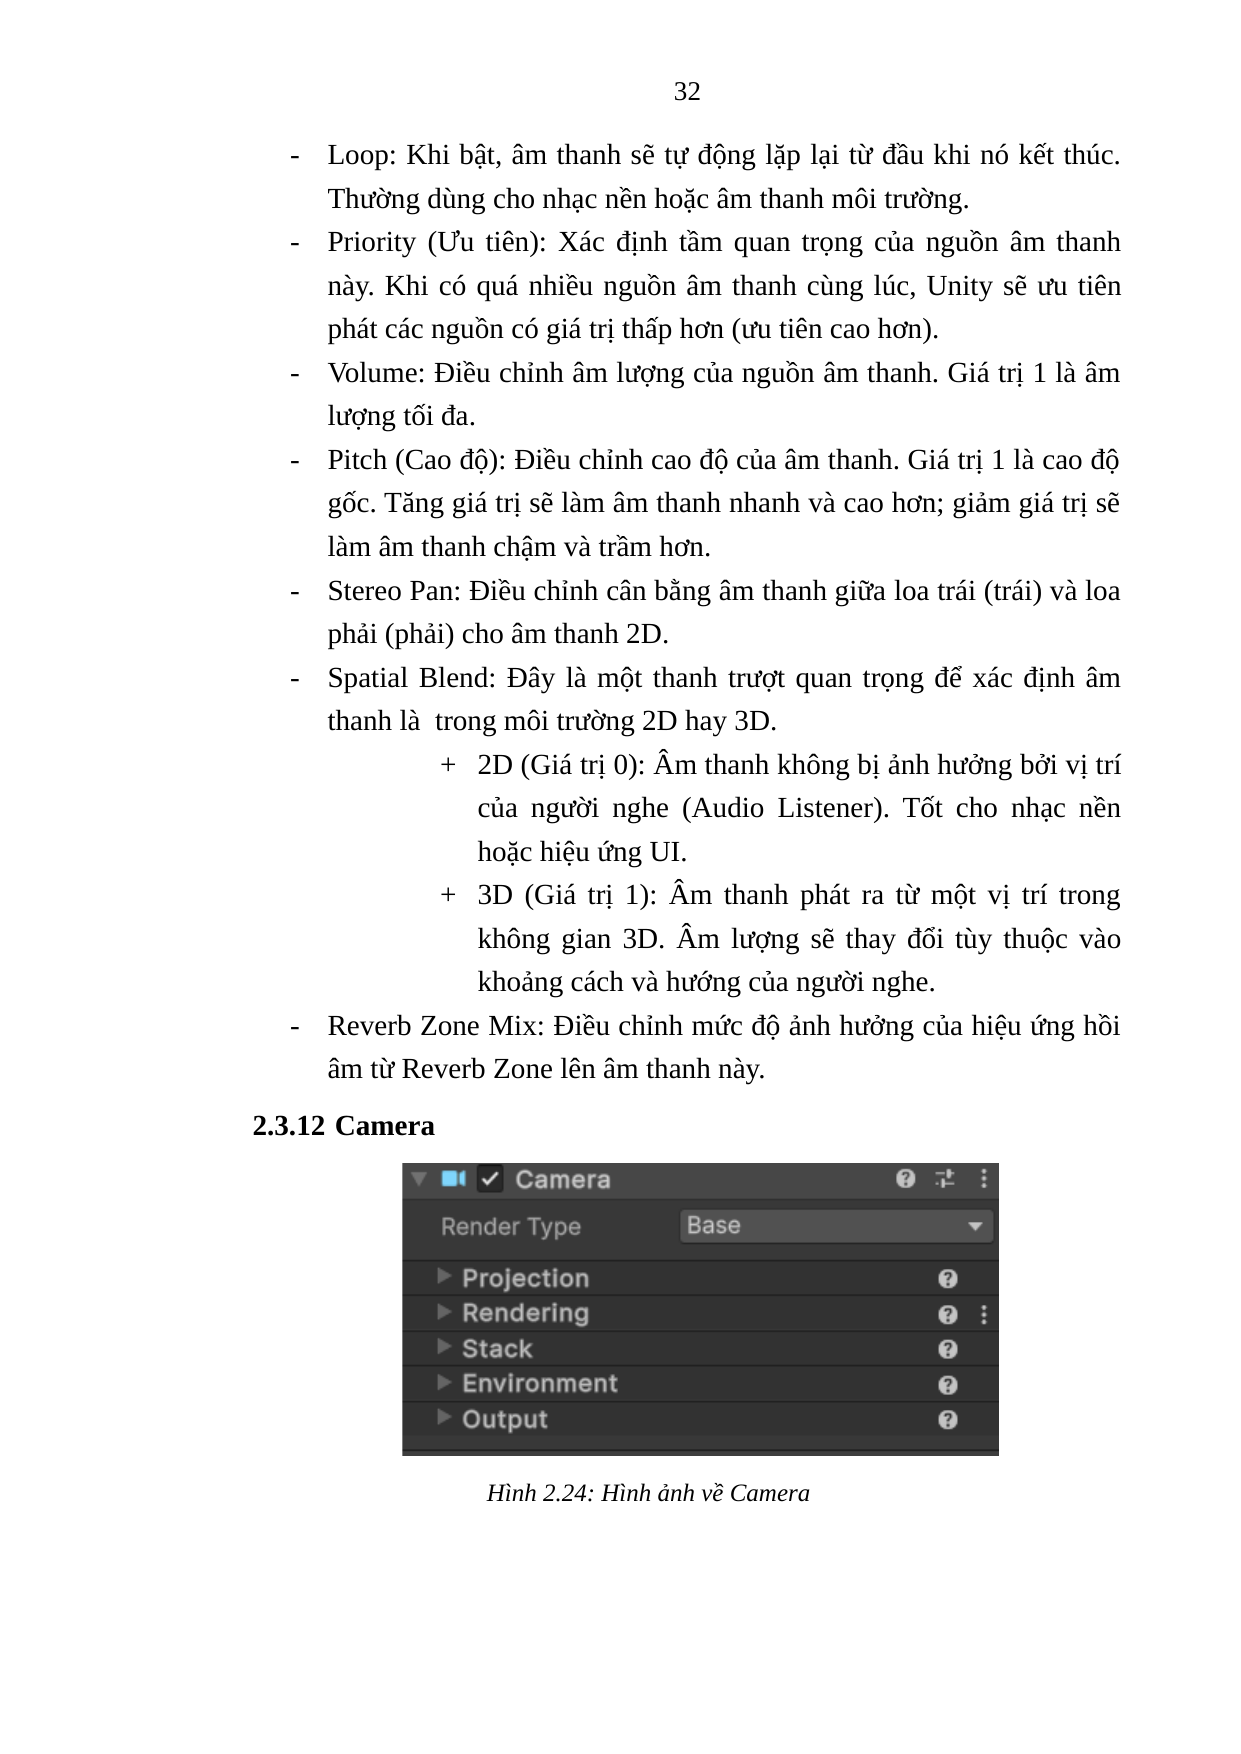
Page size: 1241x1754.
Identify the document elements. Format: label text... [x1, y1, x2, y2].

list 3D (Giá trị 1): Âm thanh phát ra từ một vị trí trong không gian 3D. Âm lượng sẽ thay đổi tùy thuộc vào khoảng cách và hướng của người nghe. [440, 877, 1122, 998]
list 2D (Giá trị 0): Âm thanh không bị ảnh hưởng bởi vị trí của người nghe (Audio Listener). Tốt cho nhạc nền hoặc hiệu ứng UI. [440, 747, 1122, 867]
list Volume: Điều chỉnh âm lượng của nguồn âm thanh. Giá trị 1 là âm lượng tối đa. [290, 355, 1122, 432]
list Loop: Khi bật, âm thanh sẽ tự động lặp lại từ đầu khi nó kết thúc. Thường dùng cho nhạc nền hoặc âm thanh môi trường. [290, 137, 1122, 214]
subtitle Camera [252, 1108, 1122, 1141]
list Reverb Zone Mix: Điều chỉnh mức độ ảnh hưởng của hiệu ứng hồi âm từ Reverb Zone lên âm thanh này. [290, 1008, 1122, 1085]
list Stereo Pan: Điều chỉnh cân bằng âm thanh giữa loa trái (trái) và loa phải (phải) cho âm thanh 2D. [290, 573, 1122, 650]
list Spatial Blend: Đây là một thanh trượt quan trọng để xác định âm thanh là trong môi trường 2D hay 3D. [290, 660, 1122, 737]
list Priority (Ưu tiên): Xác định tầm quan trọng của nguồn âm thanh này. Khi có quá nhiều nguồn âm thanh cùng lúc, Unity sẽ ưu tiên phát các nguồn có giá trị thấp hơn (ưu tiên cao hơn). [290, 224, 1122, 345]
list Pitch (Cao độ): Điều chỉnh cao độ của âm thanh. Giá trị 1 là cao độ gốc. Tăng giá trị sẽ làm âm thanh nhanh và cao hơn; giảm giá trị sẽ làm âm thanh chậm và trầm hơn. [290, 442, 1122, 563]
picture [402, 1163, 999, 1456]
